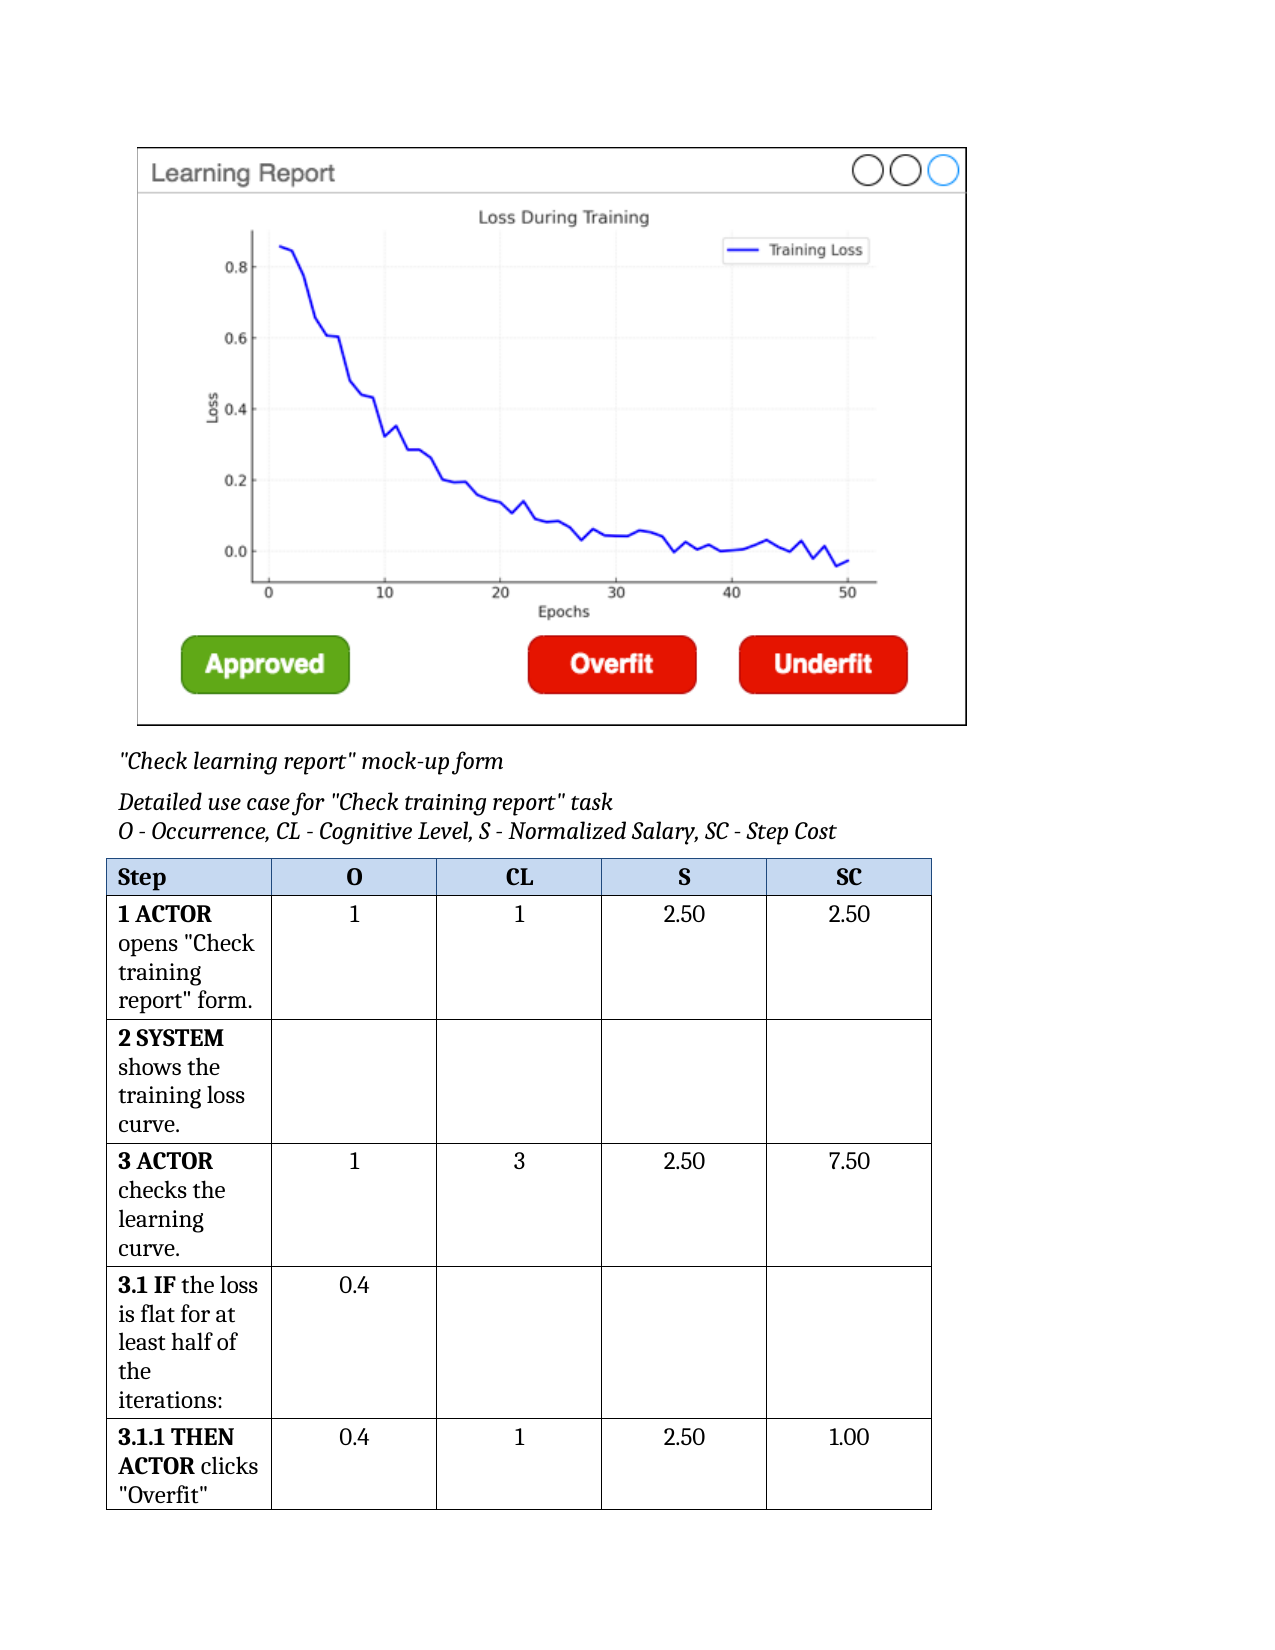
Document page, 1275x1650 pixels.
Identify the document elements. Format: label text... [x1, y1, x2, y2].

table_header CL [437, 859, 601, 895]
table_cell [767, 1020, 931, 1142]
table_header O [272, 859, 436, 895]
table_cell 1.00 [767, 1419, 931, 1509]
table_cell 3.1 IF the loss is flat for at least half of the iterations: [107, 1267, 271, 1418]
table_cell [767, 1267, 931, 1418]
table_cell 1 [437, 1419, 601, 1509]
table_cell 2.50 [767, 896, 931, 1019]
table_cell [272, 1020, 436, 1142]
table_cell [107, 1419, 271, 1509]
table_cell 3 [437, 1144, 601, 1266]
table_header SC [767, 859, 931, 895]
table_cell 0.4 [272, 1267, 436, 1418]
table_cell 1 ACTOR opens "Check training report" form. [107, 896, 271, 1019]
picture [137, 147, 967, 726]
table_cell 1 [272, 896, 436, 1019]
table_cell 2.50 [602, 1419, 766, 1509]
table_cell 1 [437, 896, 601, 1019]
table_cell 0.4 [272, 1419, 436, 1509]
table_cell [602, 1020, 766, 1142]
table_cell [437, 1267, 601, 1418]
table_cell 3 ACTOR checks the learning curve. [107, 1144, 271, 1266]
table_cell 2 SYSTEM shows the training loss curve. [107, 1020, 271, 1142]
text Detailed use case for "Check training report" task O - Occurrence, CL - Cognitive Level, S - Normalized Salary, SC - Step Cost [118, 788, 1157, 846]
table_cell 2.50 [602, 896, 766, 1019]
table_cell 2.50 [602, 1144, 766, 1266]
table_cell 1 [272, 1144, 436, 1266]
table_cell 7.50 [767, 1144, 931, 1266]
table_header S [602, 859, 766, 895]
table_cell [602, 1267, 766, 1418]
table_cell [437, 1020, 601, 1142]
text "Check learning report" mock-up form [118, 747, 1157, 776]
table_header Step [107, 859, 271, 895]
